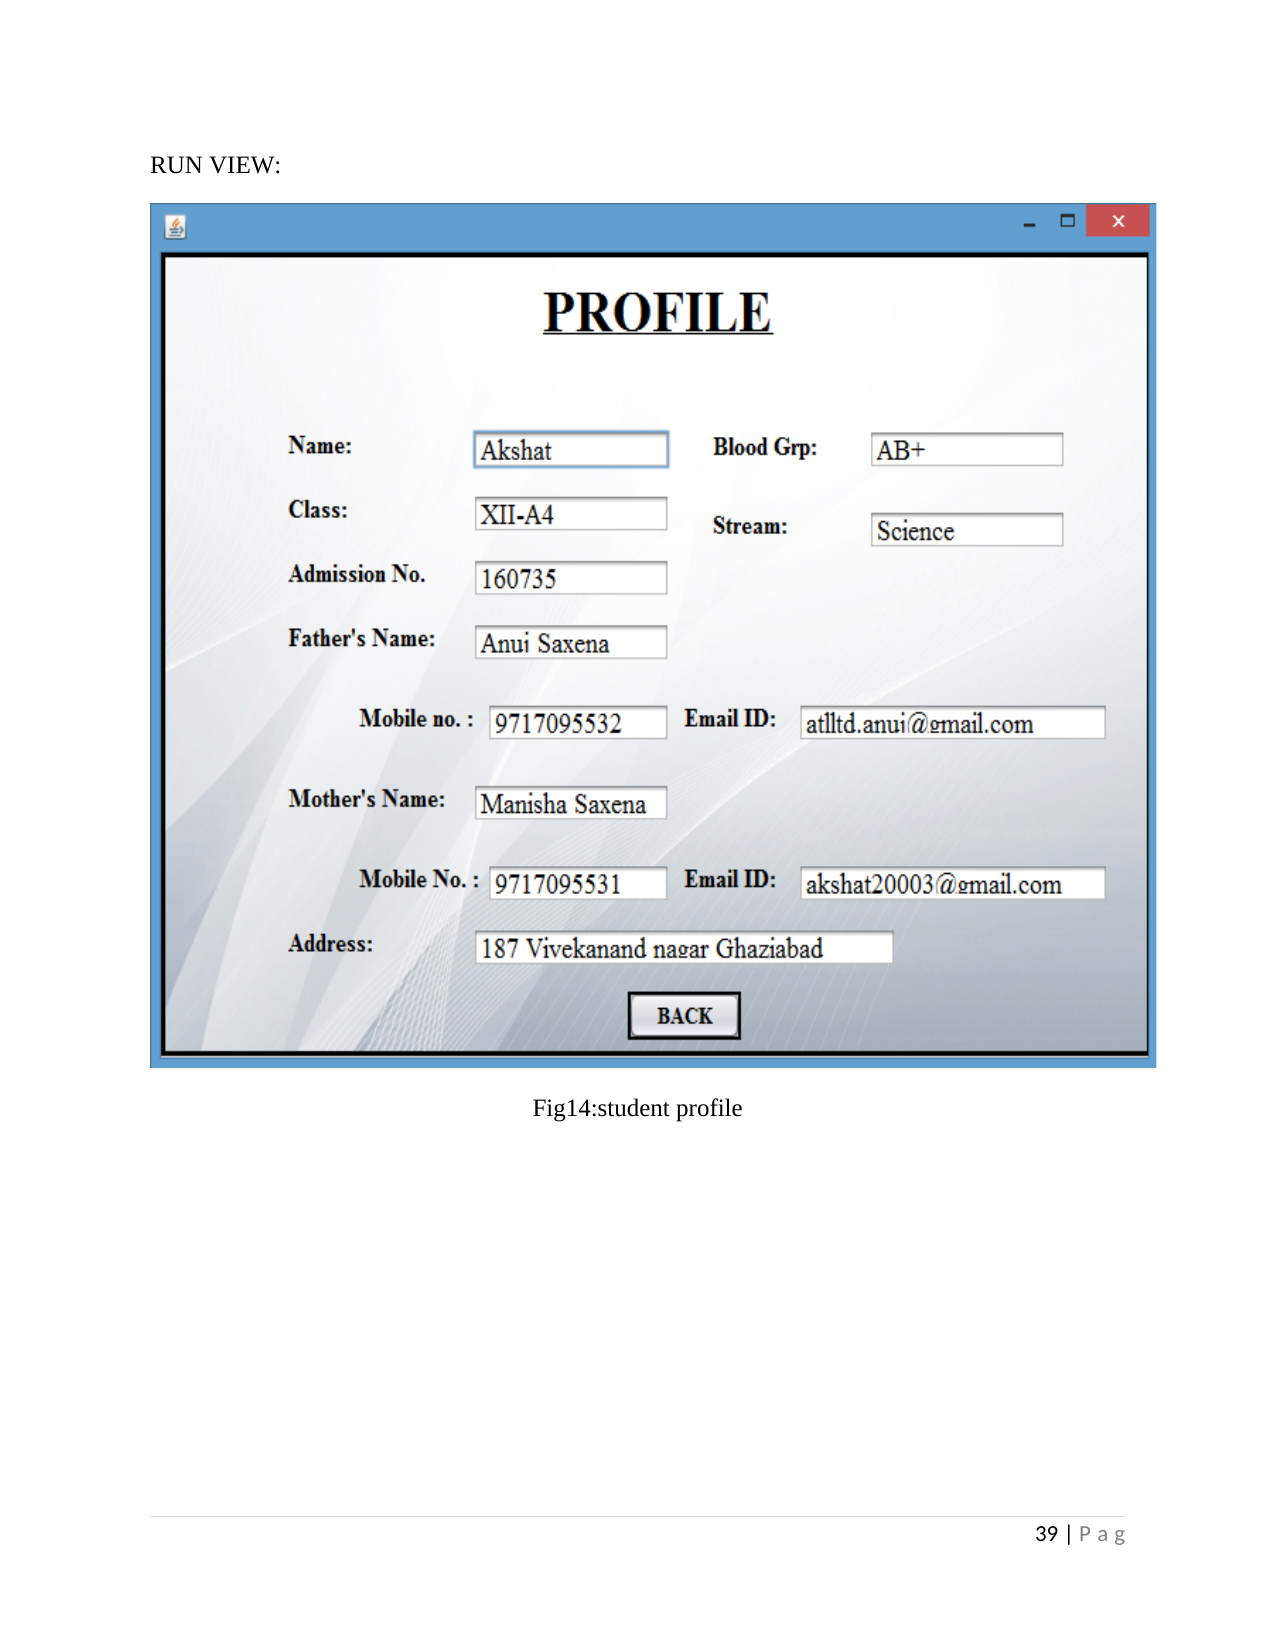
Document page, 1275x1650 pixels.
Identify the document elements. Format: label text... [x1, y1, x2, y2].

text Fig14:student profile [150, 1093, 1125, 1122]
picture [150, 203, 1157, 1068]
text RUN VIEW: [150, 150, 1125, 179]
